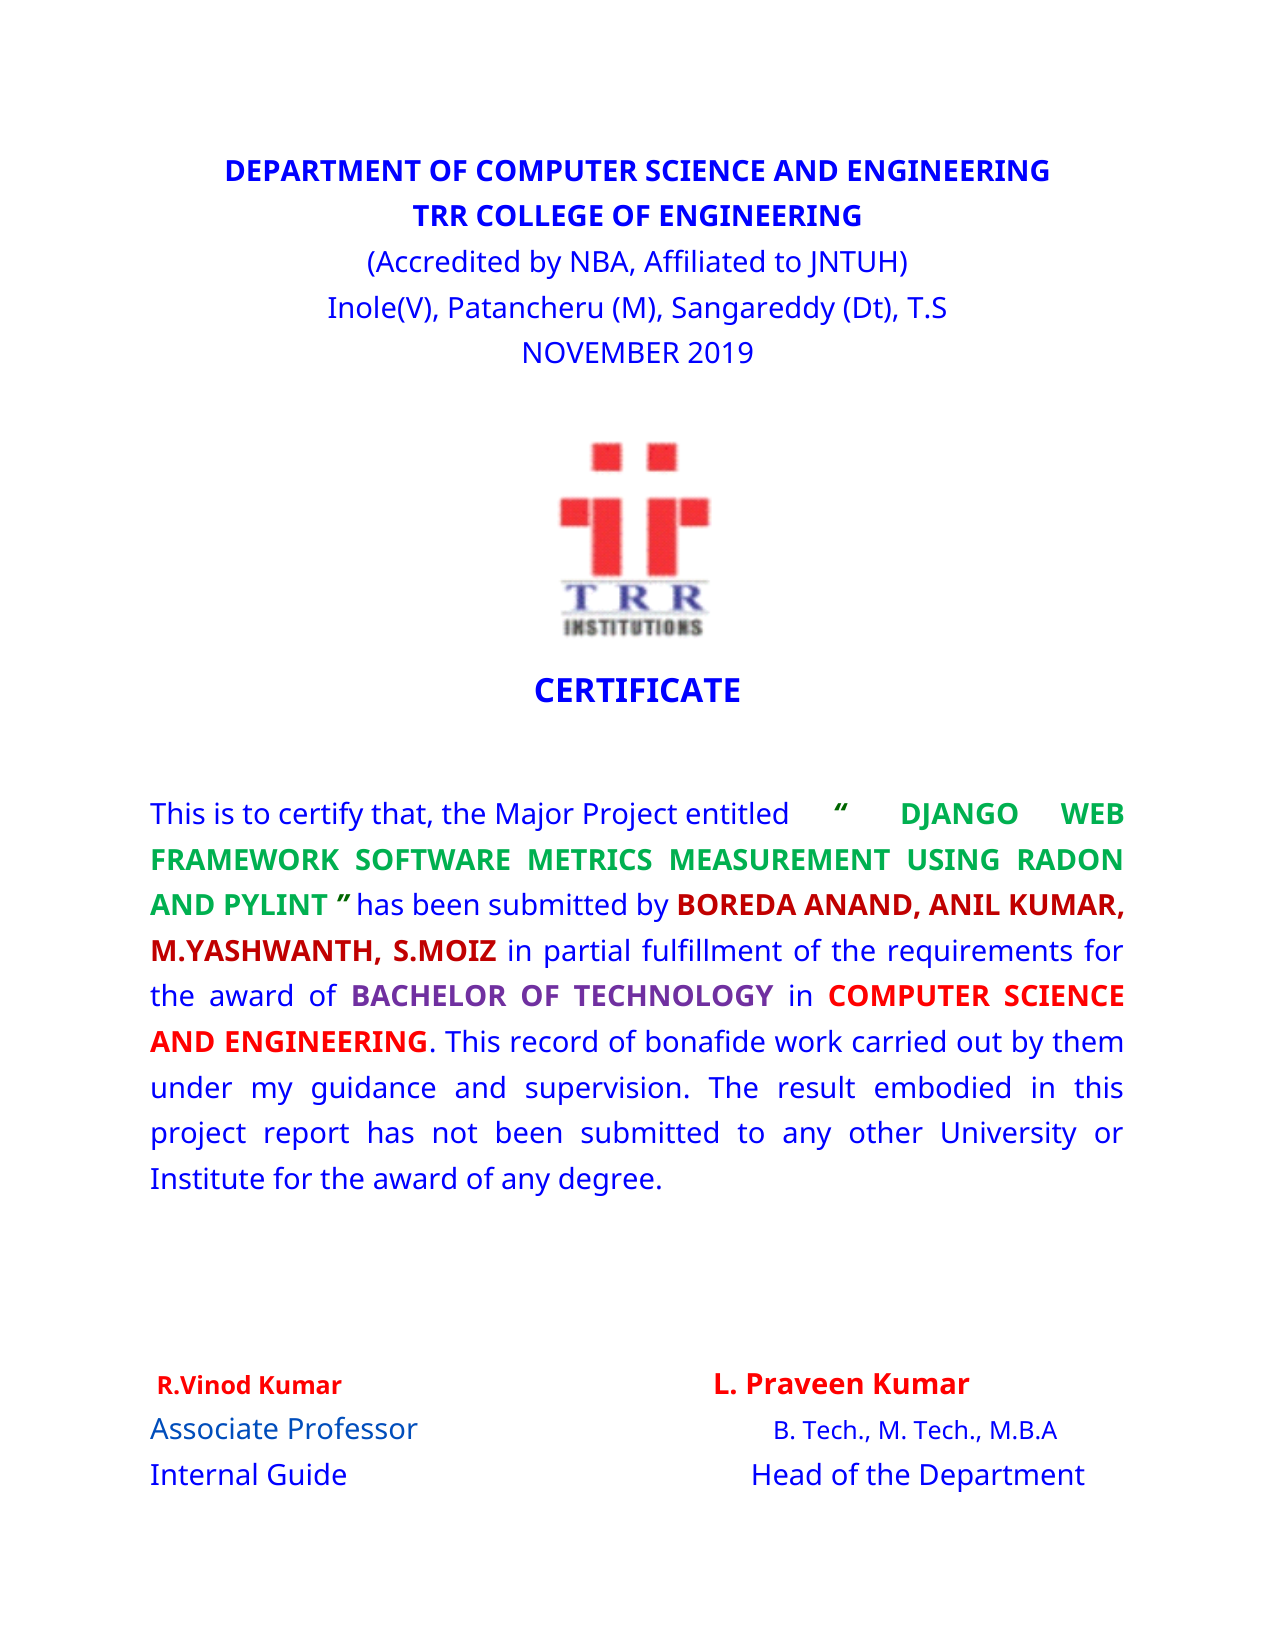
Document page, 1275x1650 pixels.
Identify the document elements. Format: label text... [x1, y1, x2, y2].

text NOVEMBER 2019 [150, 332, 1125, 372]
text Associate Professor B. Tech., M. Tech., M.B.A [150, 1408, 1125, 1448]
text R.Vinod Kumar L. Praveen Kumar [150, 1363, 1125, 1403]
text NOVEMBER 2019DEPARTMENT OF COMPUTER SCIENCE AND ENGINEERING [150, 150, 1125, 190]
text (Accredited by NBA, Affiliated to JNTUH) [150, 241, 1125, 281]
text Internal Guide Head of the Department [150, 1454, 1125, 1494]
text This is to certify that, the Major Project entitled “ DJANGO WEB FRAMEWORK SOFTWARE METRICS MEASUREMENT USING RADON AND PYLINT ” has been submitted by BOREDA ANAND, Anil Kumar, M.Yashwanth, S.Moiz in partial fulfillment of the requirements for the award of BACHELOR OF TECHNOLOGY in COMPUTER SCIENCE AND ENGINEERING. This record of bonafide work carried out by them under my guidance and supervision. The result embodied in this project report has not been submitted to any other University or Institute for the award of any degree. [150, 793, 1125, 1198]
picture [556, 431, 719, 642]
text CERTIFICATE [150, 667, 1125, 712]
text TRR COLLEGE OF ENGINEERING [150, 196, 1125, 235]
text Inole(V), Patancheru (M), Sangareddy (Dt), T.S [150, 287, 1125, 327]
